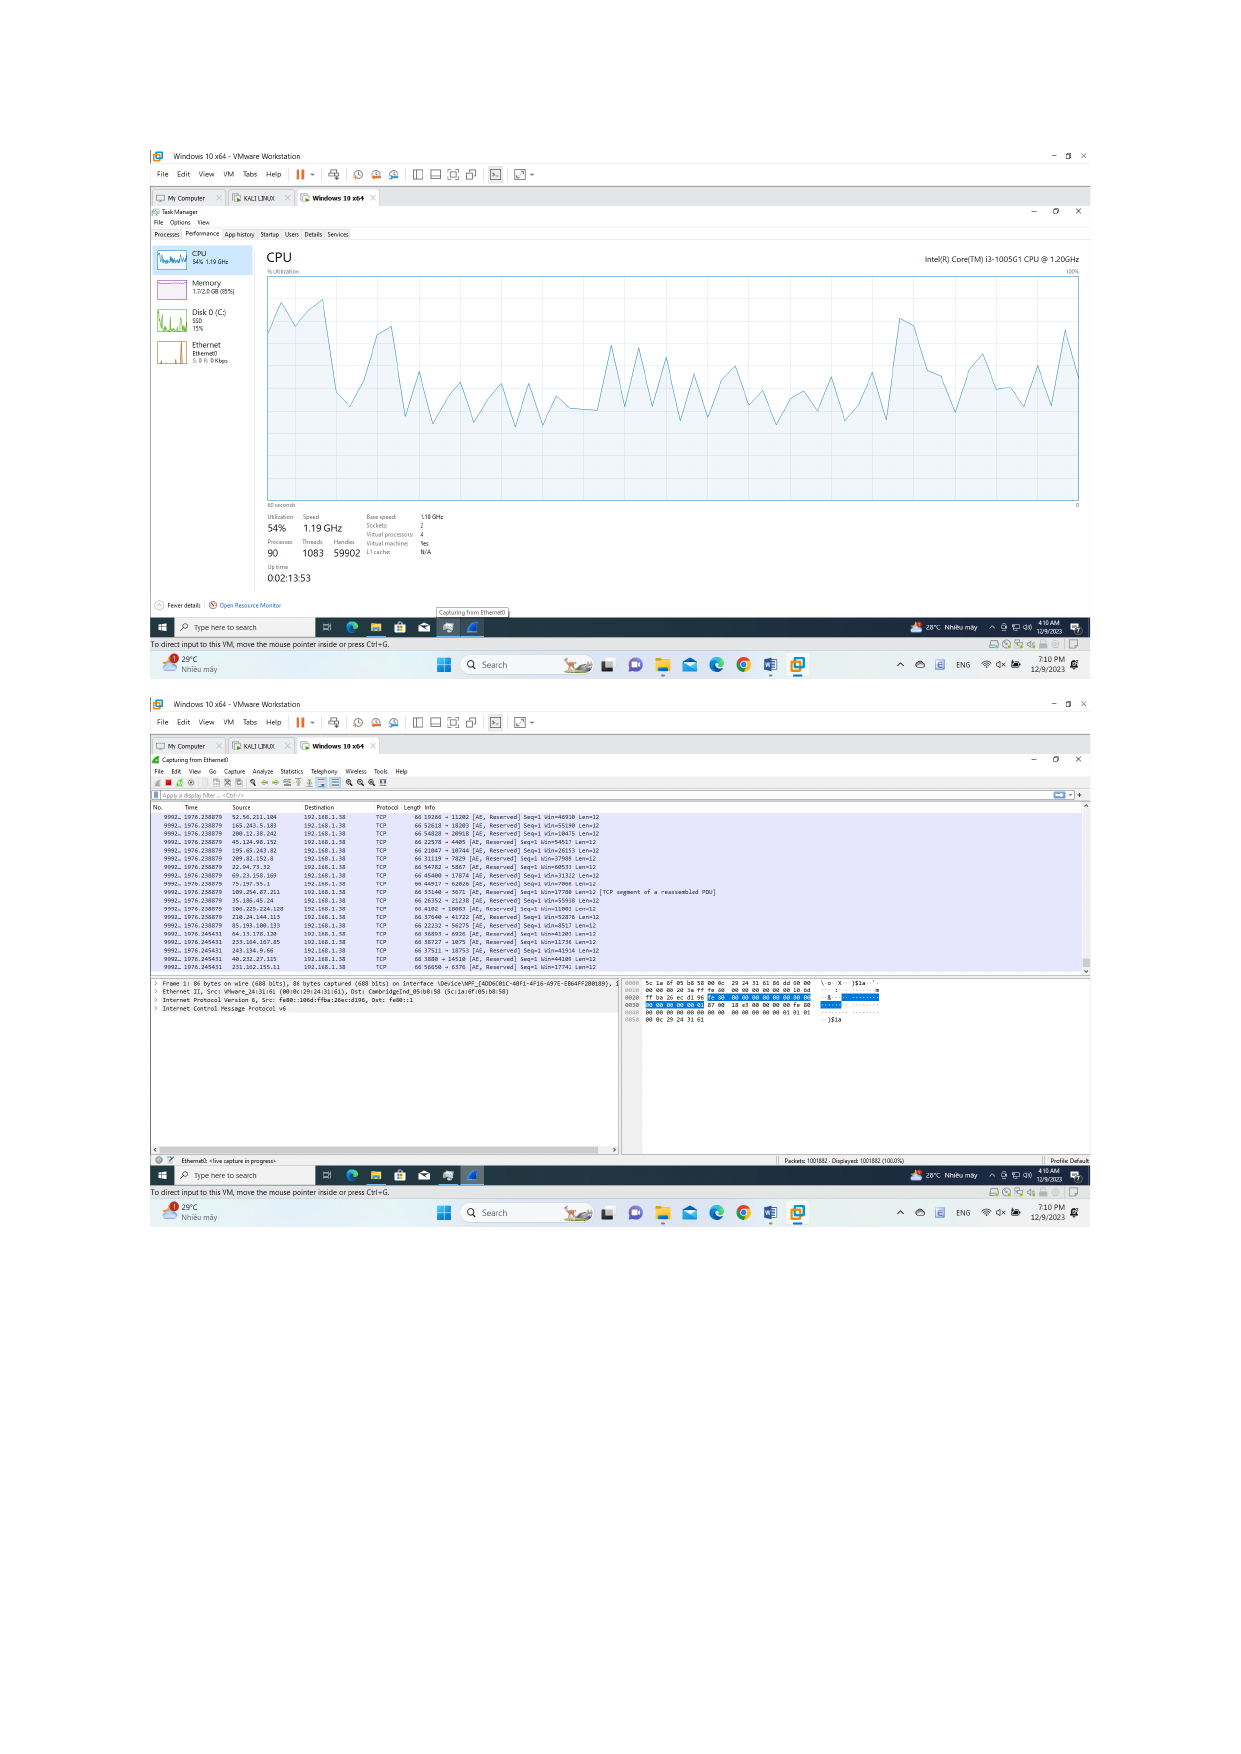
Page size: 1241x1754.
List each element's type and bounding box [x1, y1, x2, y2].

picture [150, 697, 1091, 1227]
picture [150, 150, 1091, 679]
